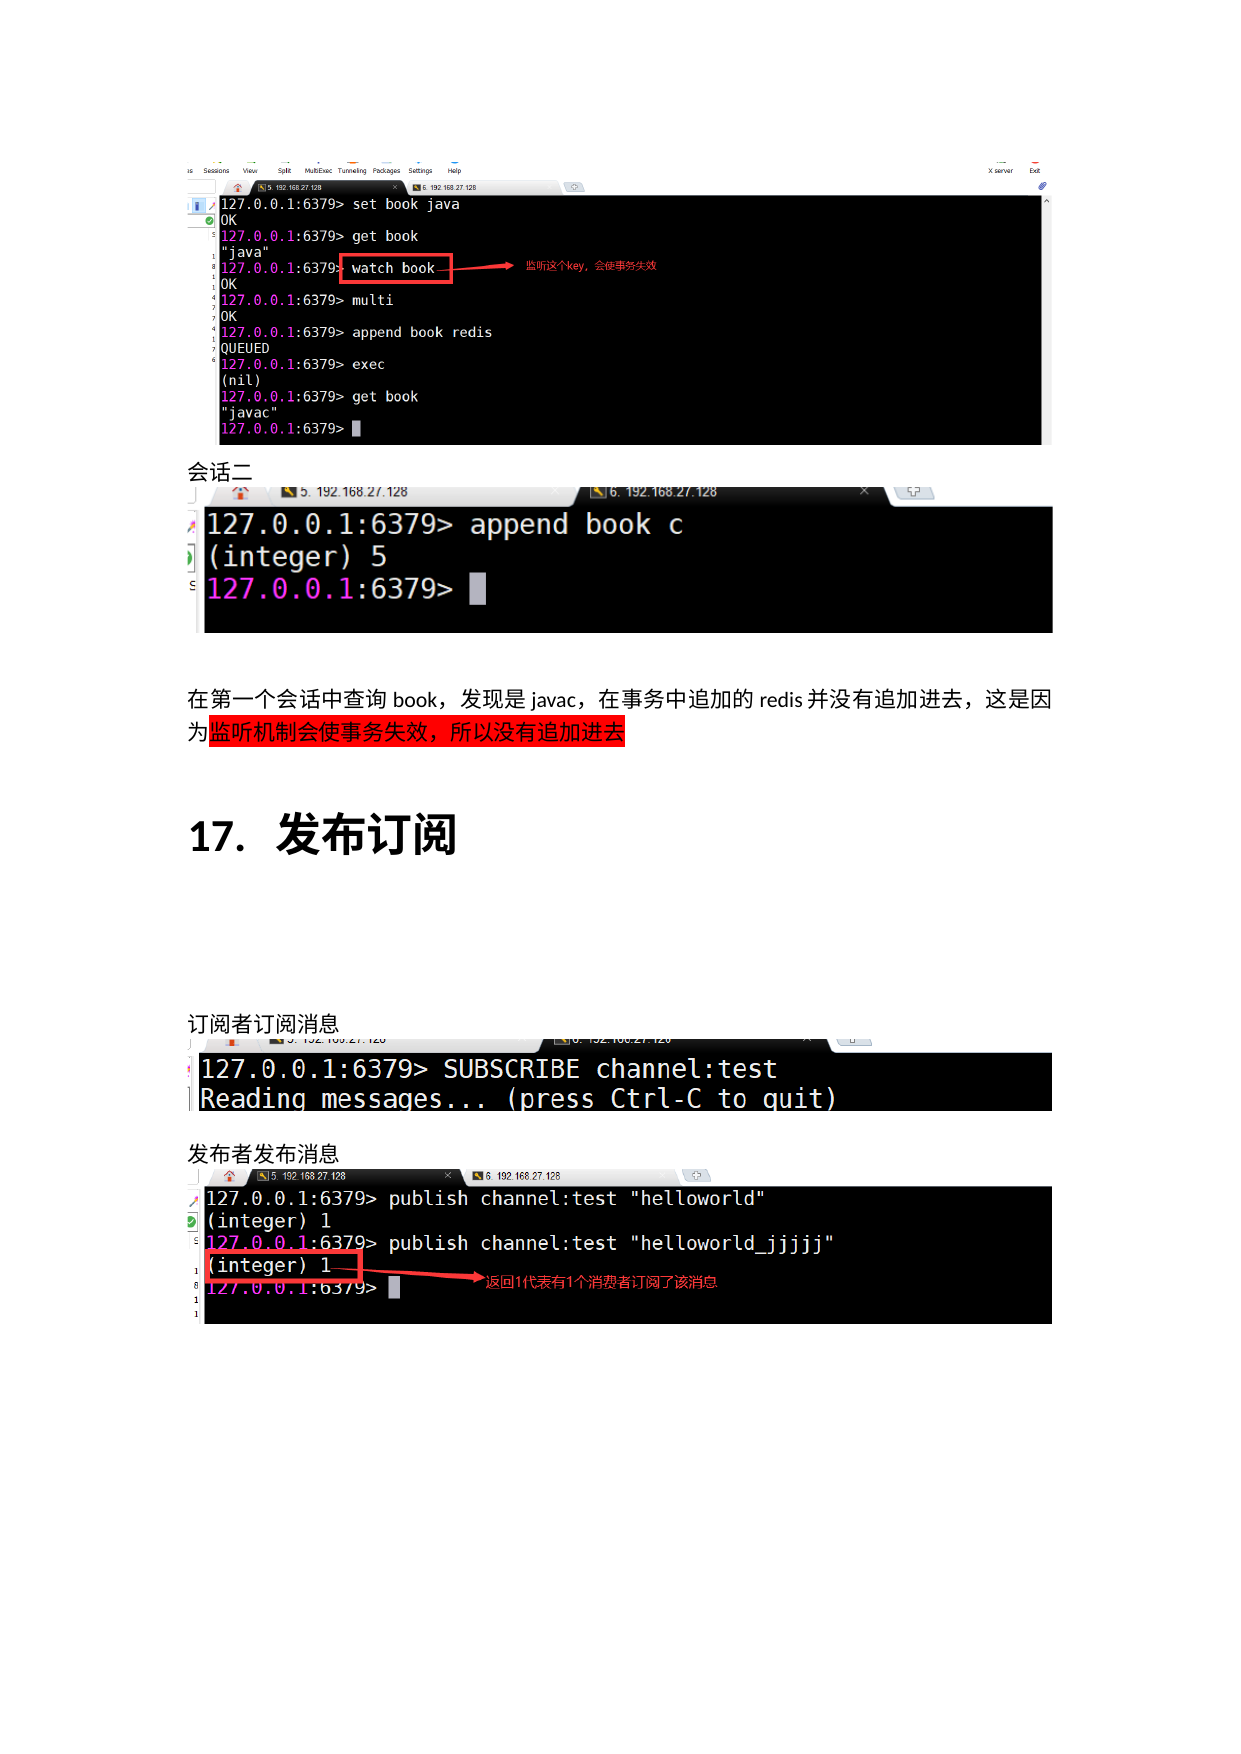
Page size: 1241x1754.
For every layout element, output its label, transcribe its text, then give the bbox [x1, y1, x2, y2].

picture [187, 1169, 1052, 1324]
text 订阅者订阅消息 [187, 1007, 1053, 1039]
picture [187, 162, 1052, 445]
text 会话二 [187, 454, 1053, 487]
text 在第一个会话中查询book，发现是javac，在事务中追加的redis并没有追加进去，这是因为监听机制会使事务失效，所以没有追加进去 [187, 682, 1053, 747]
subtitle 发布订阅 [187, 782, 1053, 880]
picture [187, 487, 1053, 633]
text 发布者发布消息 [187, 1137, 1053, 1169]
picture [187, 1039, 1052, 1111]
